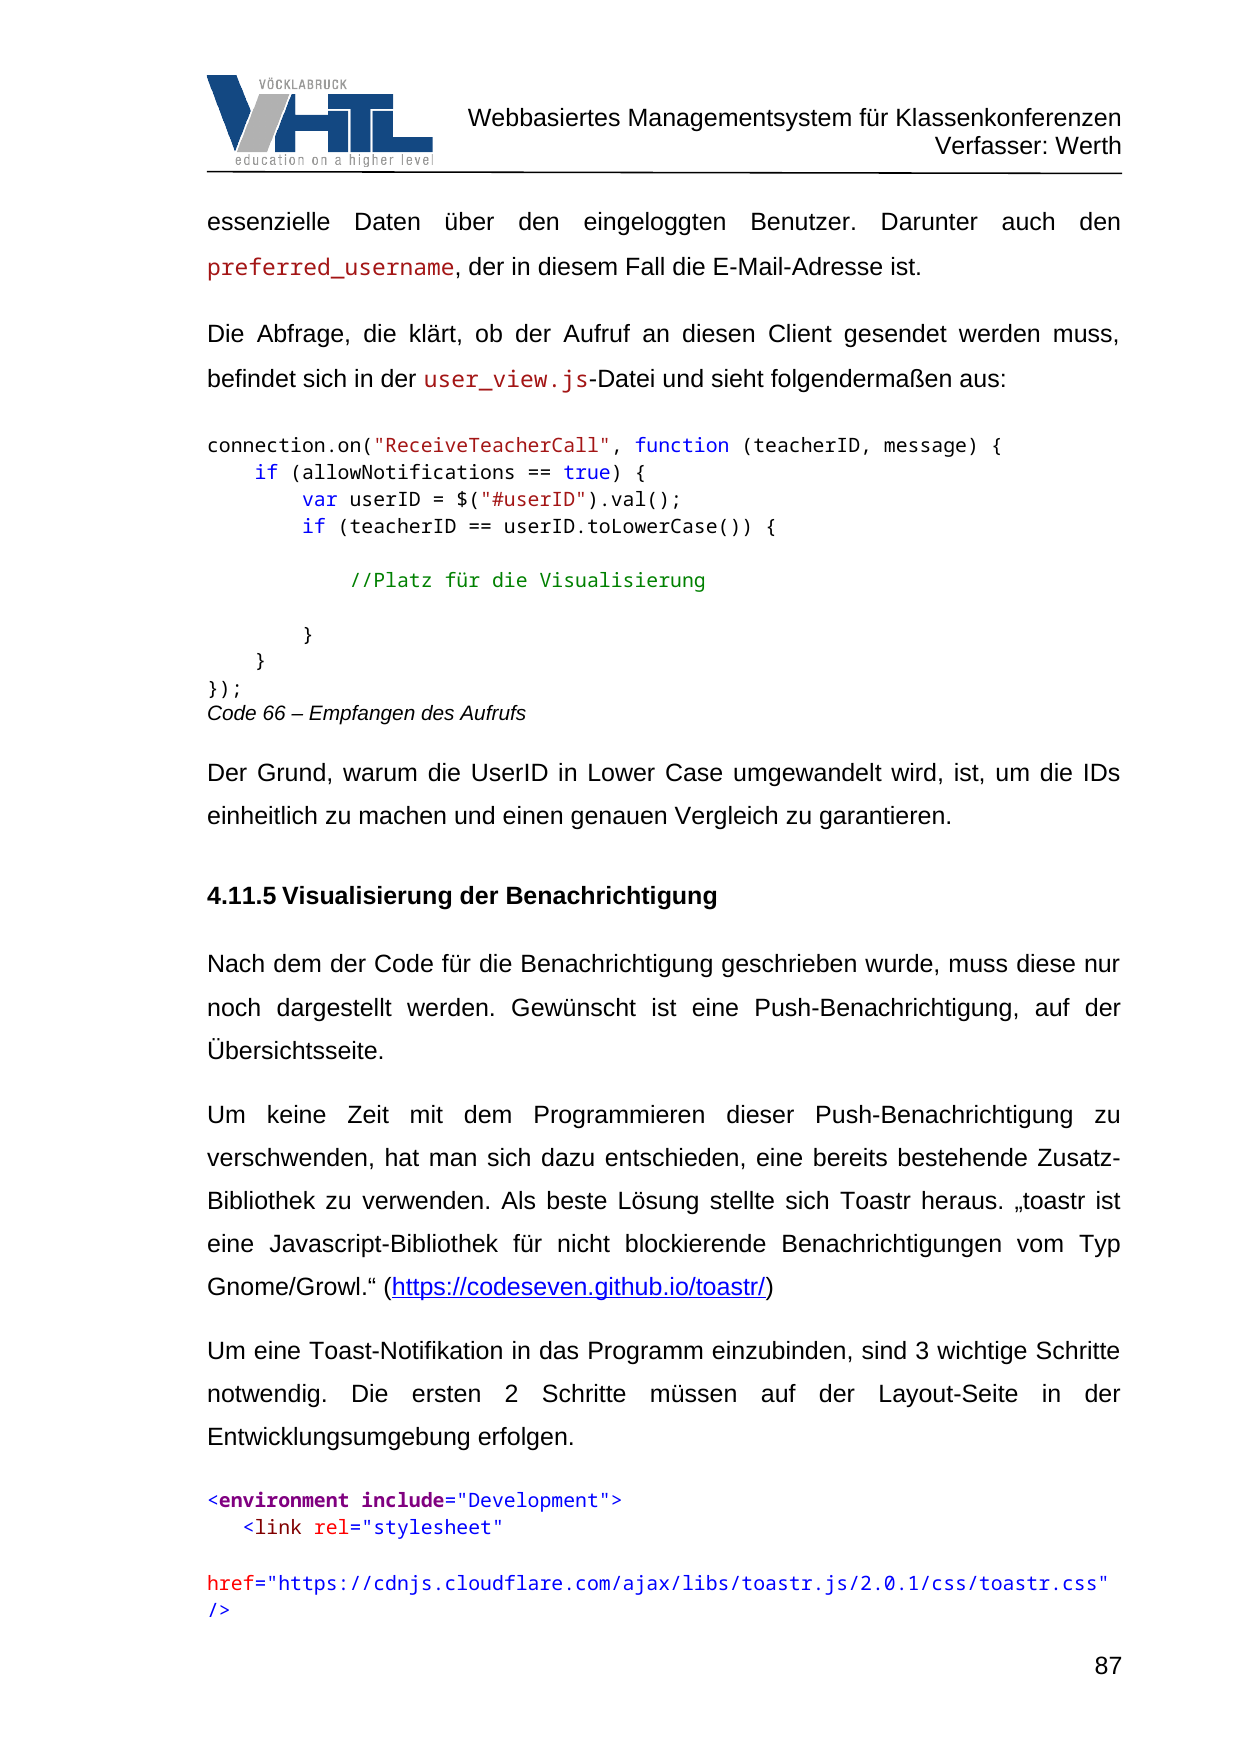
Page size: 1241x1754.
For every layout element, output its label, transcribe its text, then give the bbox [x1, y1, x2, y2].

text if (teacherID == userID.toLowerCase()) { [207, 512, 1122, 539]
text } [207, 647, 1122, 674]
text connection.on("ReceiveTeacherCall", function (teacherID, message) { [207, 431, 1122, 458]
text Code 66 – Empfangen des Aufrufs [207, 701, 1122, 725]
text }); [207, 674, 1122, 701]
text <link rel="stylesheet" [207, 1513, 1122, 1540]
text } [207, 620, 1122, 647]
text Um eine Toast-Notifikation in das Programm einzubinden, sind 3 wichtige Schritte notwendig. Die ersten 2 Schritte müssen auf der Layout-Seite in der Entwicklungsumgebung erfolgen. [207, 1336, 1122, 1451]
text Nach dem der Code für die Benachrichtigung geschrieben wurde, muss diese nur noch dargestellt werden. Gewünscht ist eine Push-Benachrichtigung, auf der Übersichtsseite. [207, 949, 1122, 1064]
text Die Abfrage, die klärt, ob der Aufruf an diesen Client gesendet werden muss, befindet sich in der user_view.js-Datei und sieht folgendermaßen aus: [207, 319, 1122, 394]
text href="https://cdnjs.cloudflare.com/ajax/libs/toastr.js/2.0.1/css/toastr.css" /> [207, 1540, 1122, 1623]
text var userID = $("#userID").val(); [207, 485, 1122, 512]
text Um keine Zeit mit dem Programmieren dieser Push-Benachrichtigung zu verschwenden, hat man sich dazu entschieden, eine bereits bestehende Zusatz-Bibliothek zu verwenden. Als beste Lösung stellte sich Toastr heraus. „toastr ist eine Javascript-Bibliothek für nicht blockierende Benachrichtigungen vom Typ Gnome/Growl.“ (https://codeseven.github.io/toastr/) [207, 1099, 1122, 1301]
text if (allowNotifications == true) { [207, 458, 1122, 485]
text //Platz für die Visualisierung [207, 566, 1122, 593]
subtitle Visualisierung der Benachrichtigung [207, 881, 1122, 910]
picture [206, 75, 433, 167]
text Der Grund, warum die UserID in Lower Case umgewandelt wird, ist, um die IDs einheitlich zu machen und einen genauen Vergleich zu garantieren. [207, 757, 1122, 829]
text <environment include="Development"> [207, 1486, 1122, 1513]
